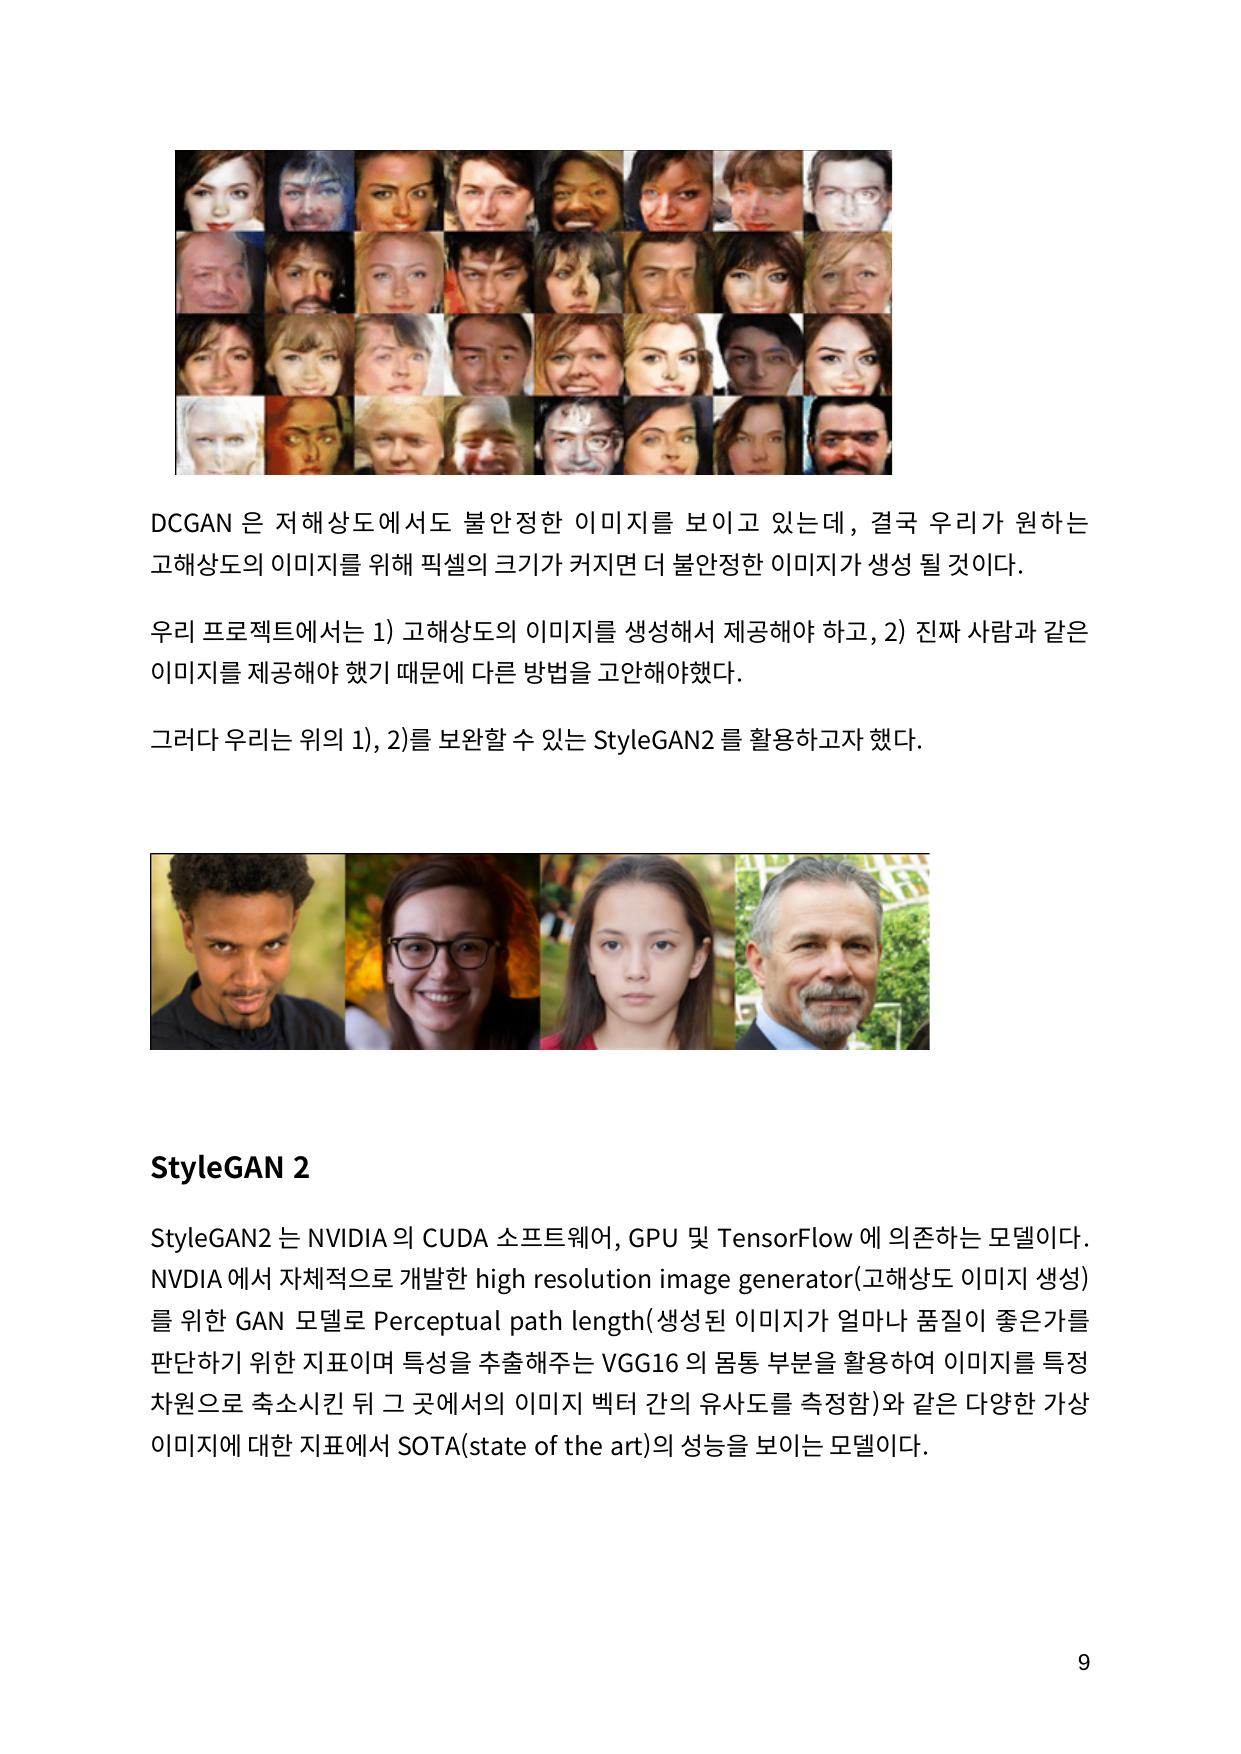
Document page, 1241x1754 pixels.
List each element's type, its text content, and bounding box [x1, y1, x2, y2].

text DCGAN은 저해상도에서도 불안정한 이미지를 보이고 있는데, 결국 우리가 원하는 고해상도의 이미지를 위해 픽셀의 크기가 커지면 더 불안정한 이미지가 생성 될 것이다. [150, 504, 1090, 582]
text StyleGAN2는 NVIDIA의 CUDA 소프트웨어, GPU 및 TensorFlow에 의존하는 모델이다. NVDIA에서 자체적으로 개발한 high resolution image generator(고해상도 이미지 생성)를 위한 GAN 모델로 Perceptual path length(생성된 이미지가 얼마나 품질이 좋은가를 판단하기 위한 지표이며 특성을 추출해주는 VGG16의 몸통 부분을 활용하여 이미지를 특정 차원으로 축소시킨 뒤 그 곳에서의 이미지 벡터 간의 유사도를 측정함)와 같은 다양한 가상 이미지에 대한 지표에서 SOTA(state of the art)의 성능을 보이는 모델이다. [150, 1218, 1090, 1463]
picture [175, 150, 893, 475]
text StyleGAN 2 [150, 1145, 1071, 1187]
text 그러다 우리는 위의 1), 2)를 보완할 수 있는 StyleGAN2를 활용하고자 했다. [150, 721, 1090, 757]
text 우리 프로젝트에서는 1) 고해상도의 이미지를 생성해서 제공해야 하고, 2) 진짜 사람과 같은 이미지를 제공해야 했기 때문에 다른 방법을 고안해야했다. [150, 612, 1090, 690]
picture [150, 853, 930, 1050]
